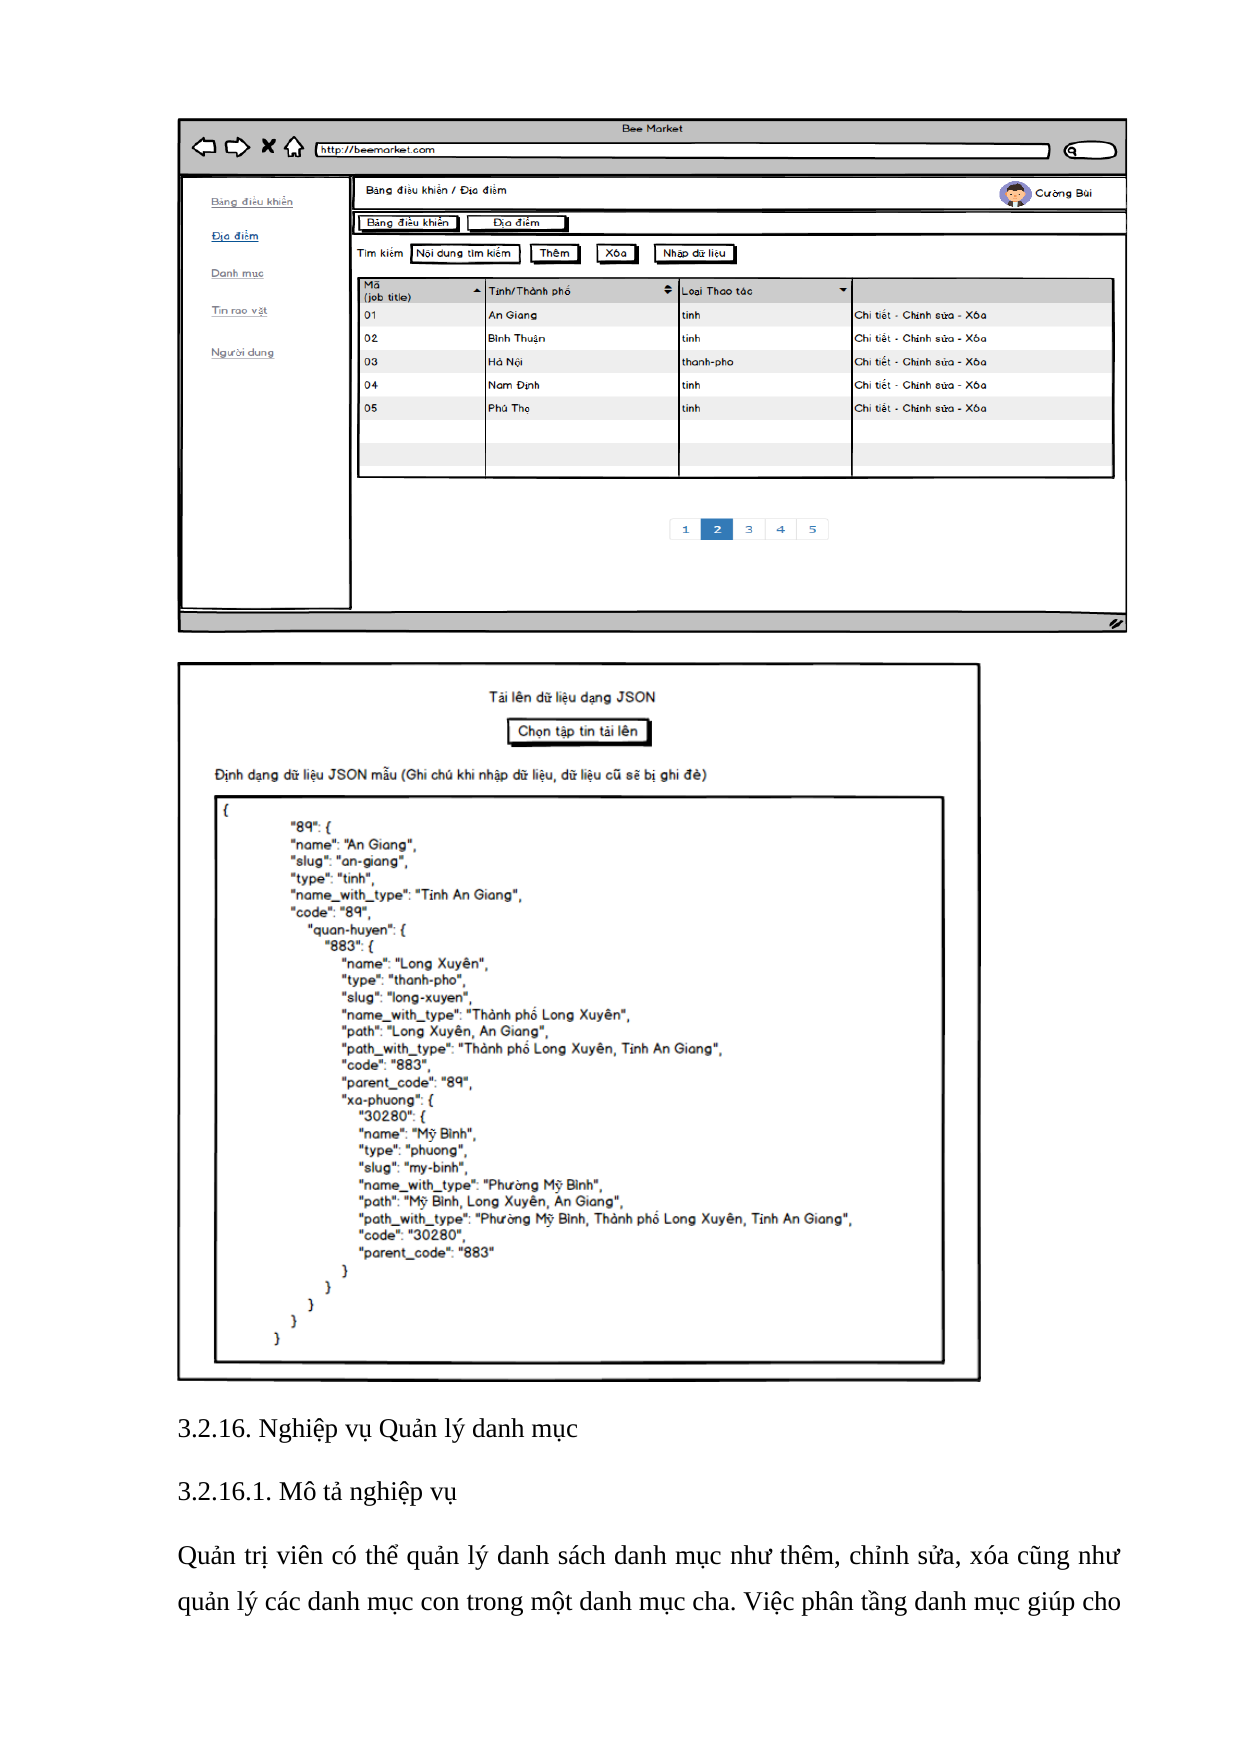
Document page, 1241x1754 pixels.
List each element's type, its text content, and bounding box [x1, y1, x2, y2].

picture [177, 118, 1128, 633]
text 3.2.16.1. Mô tả nghiệp vụ [177, 1476, 1122, 1507]
picture [177, 662, 981, 1382]
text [177, 1539, 1122, 1617]
text 3.2.16. Nghiệp vụ Quản lý danh mục [177, 1412, 1122, 1443]
